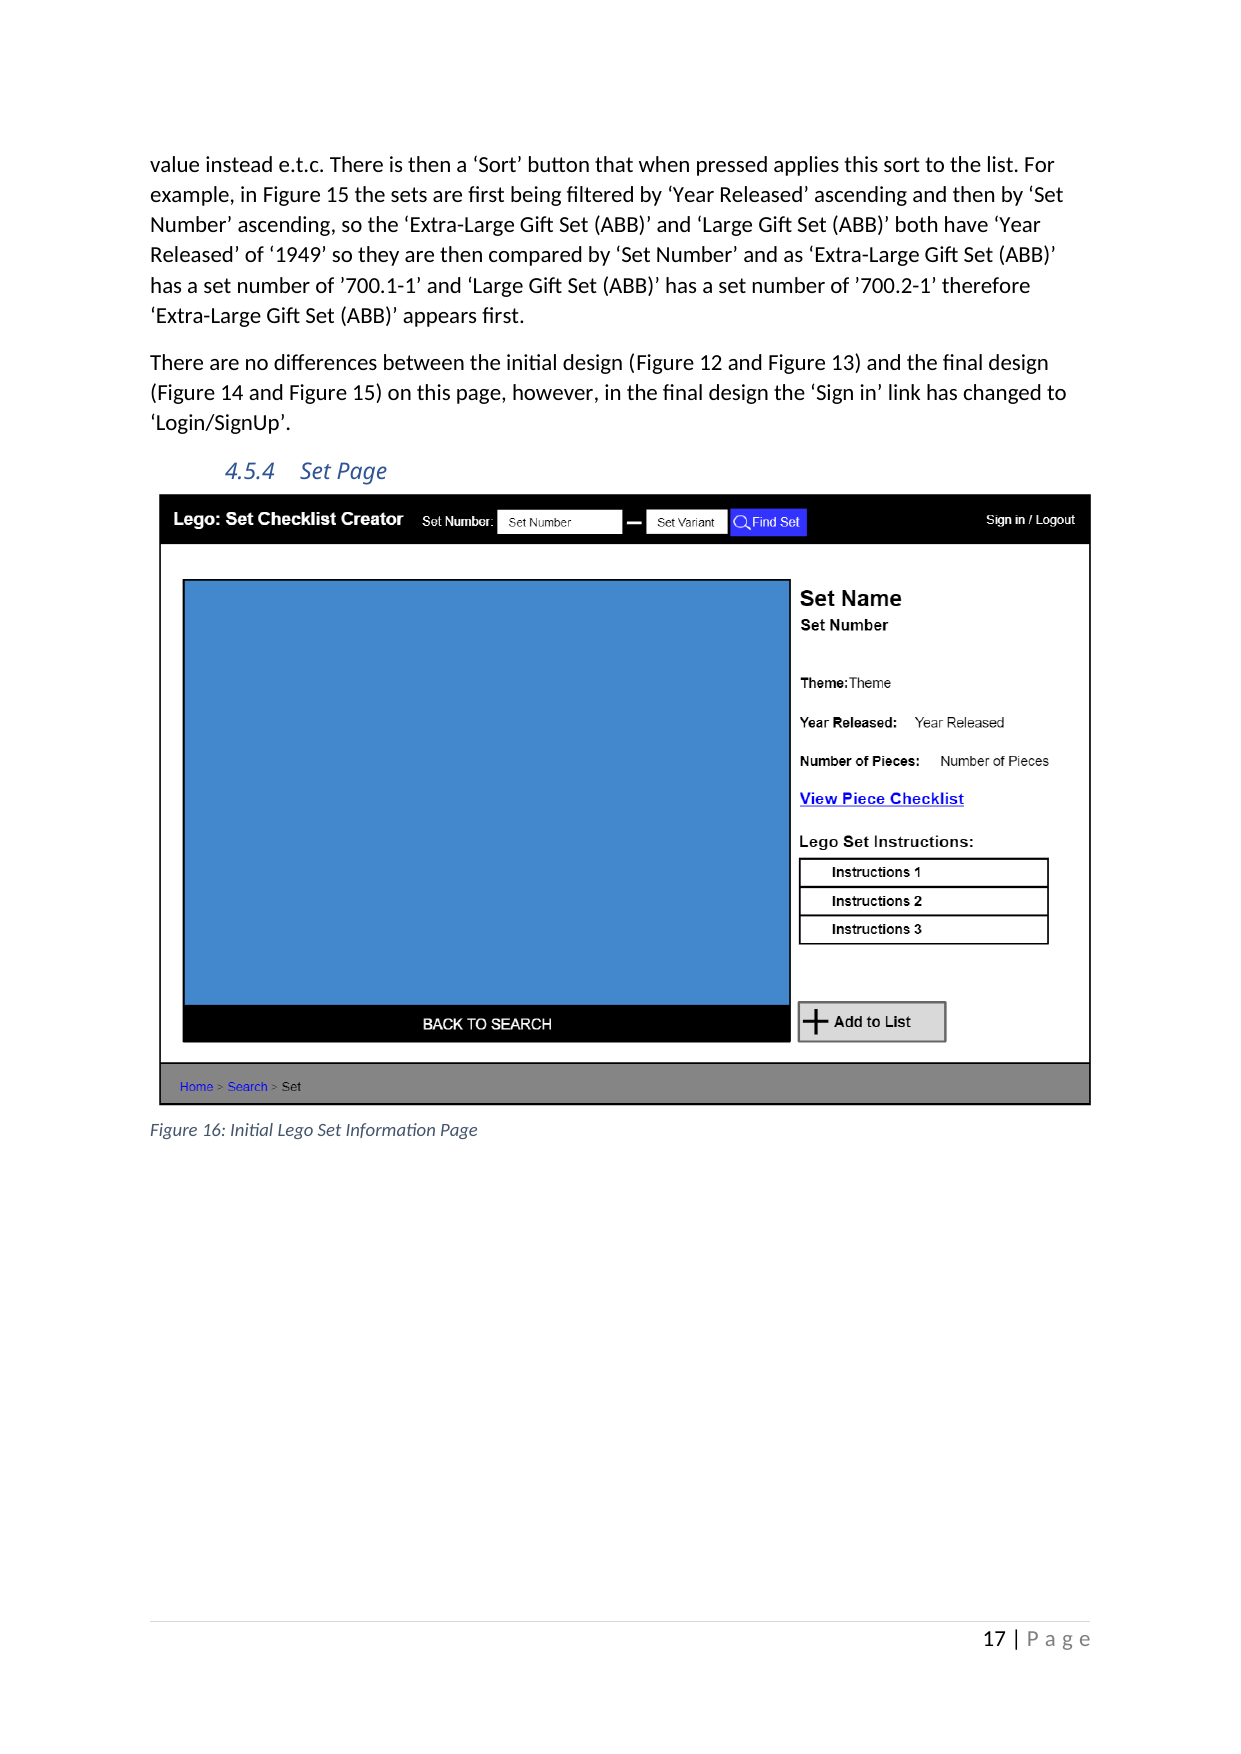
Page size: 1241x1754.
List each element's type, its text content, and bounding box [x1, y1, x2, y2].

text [150, 150, 1090, 329]
text Figure 16: Initial Lego Set Information Page [150, 1118, 1090, 1141]
subtitle Set Page [225, 455, 1090, 486]
picture [150, 488, 1104, 1116]
text There are no differences between the initial design (Figure 12 and Figure 13) and the final design (Figure 14 and Figure 15) on this page, however, in the final design the ‘Sign in’ link has changed to ‘Login/SignUp’. [150, 348, 1090, 436]
